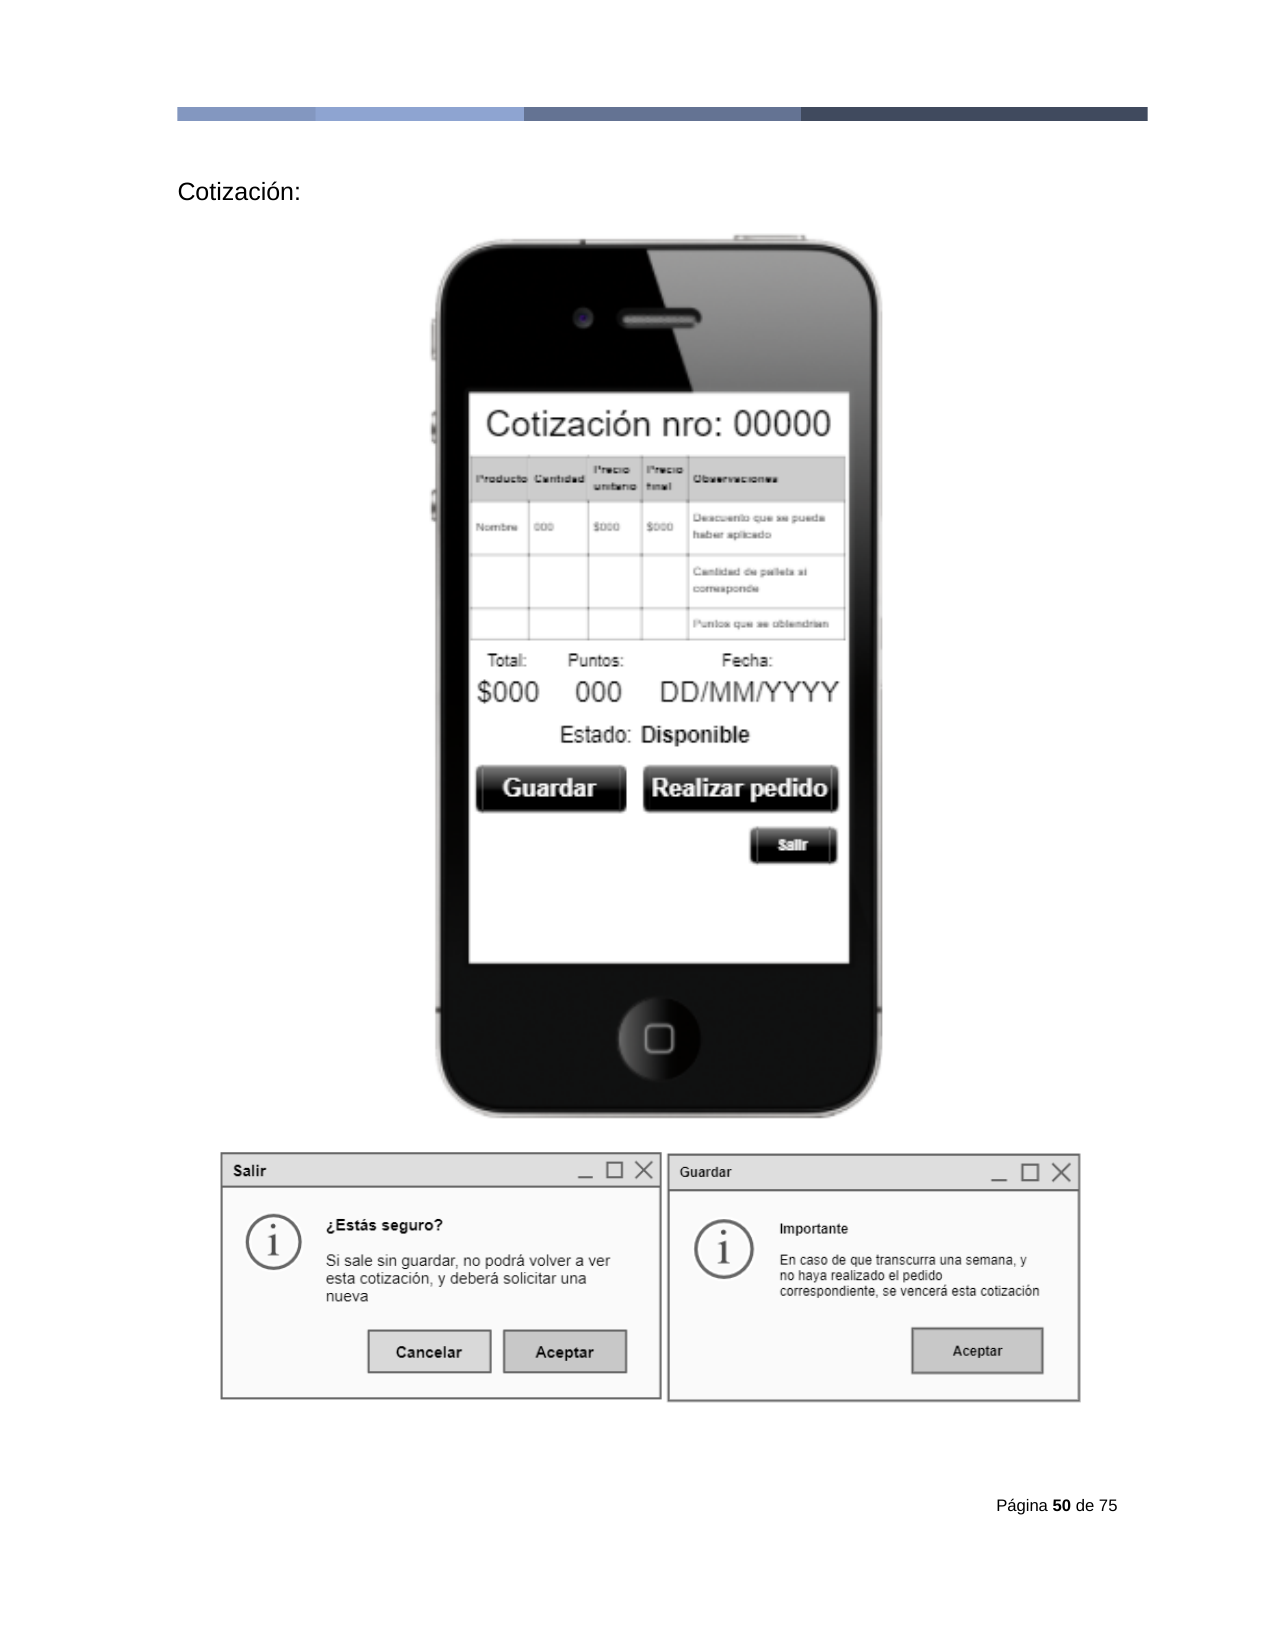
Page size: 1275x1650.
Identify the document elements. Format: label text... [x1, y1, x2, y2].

picture [220, 1147, 1085, 1404]
picture [421, 232, 883, 1122]
text Cotización: [177, 177, 1127, 206]
